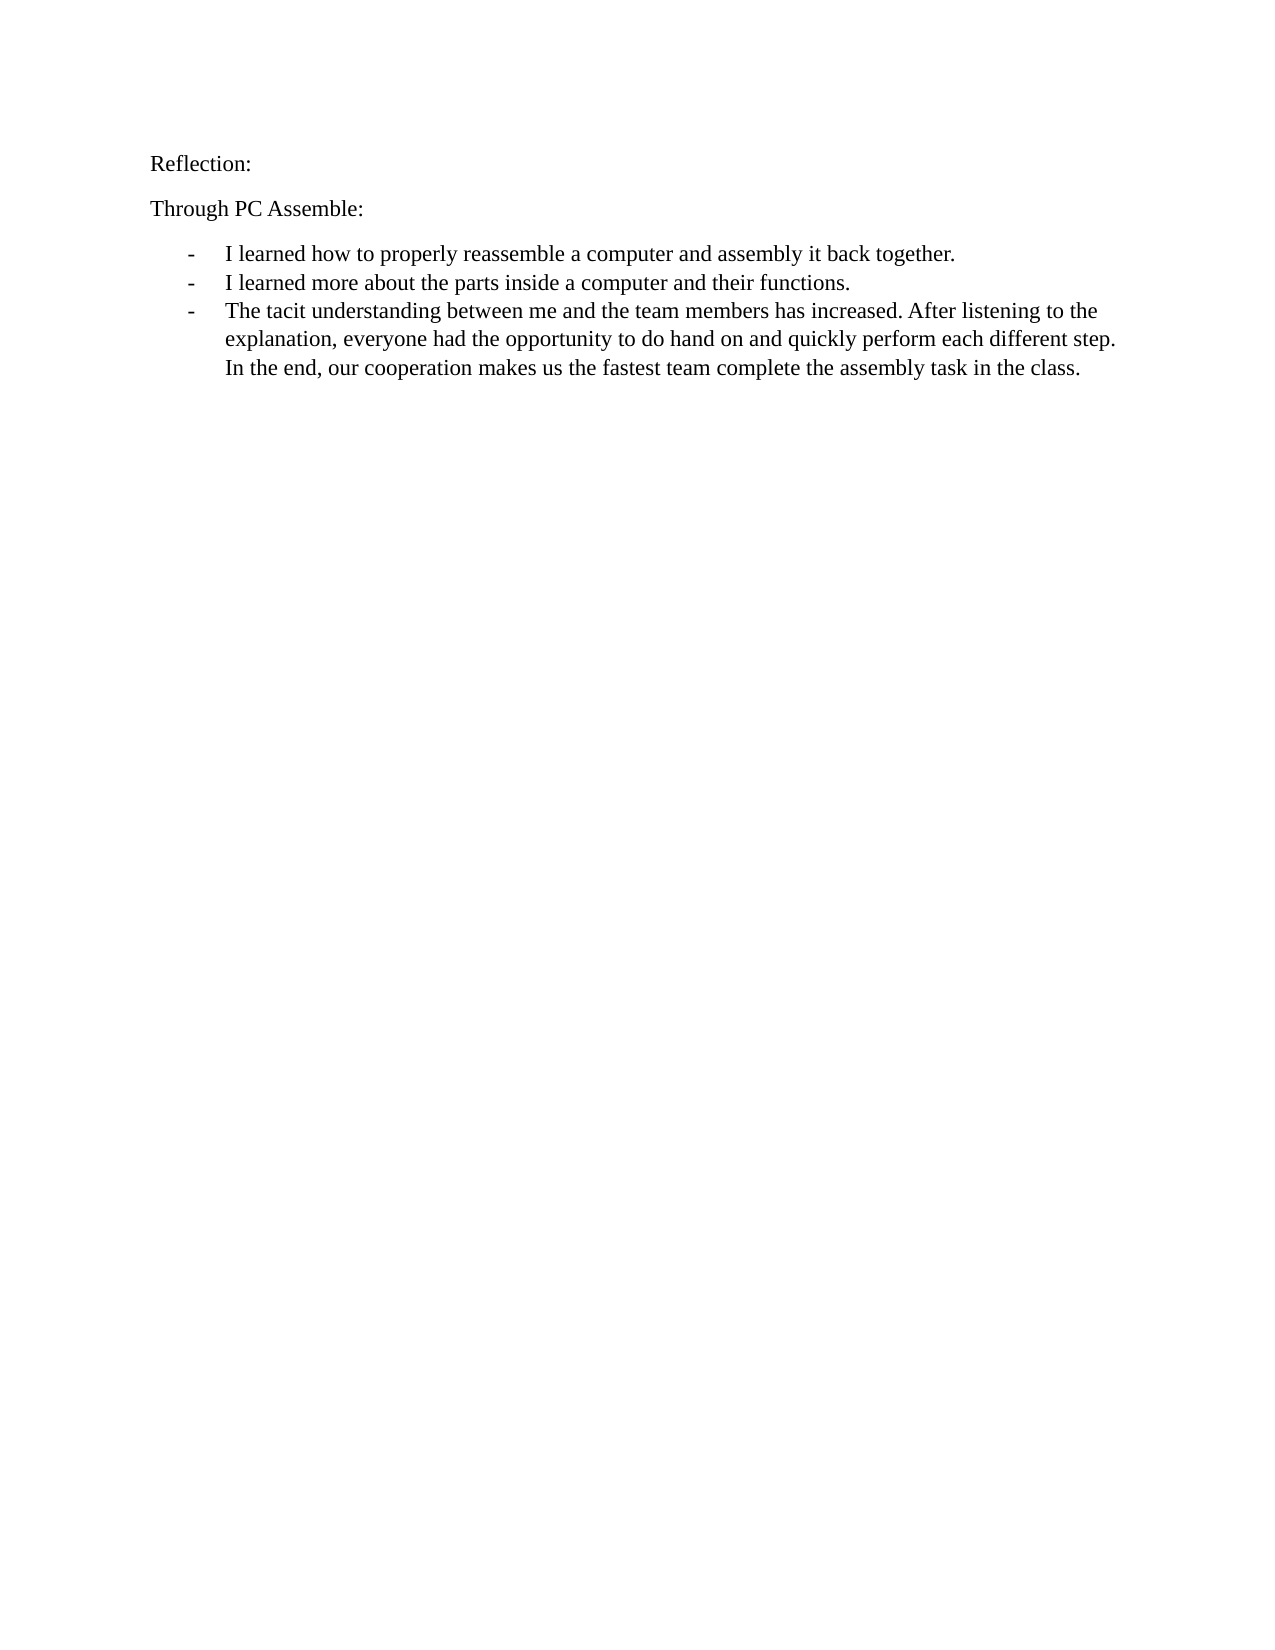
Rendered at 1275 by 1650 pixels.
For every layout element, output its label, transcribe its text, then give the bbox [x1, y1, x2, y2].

list I learned more about the parts inside a computer and their functions. [187, 269, 1125, 295]
list I learned how to properly reassemble a computer and assembly it back together. [187, 240, 1125, 267]
text Through PC Assemble: [150, 195, 1125, 221]
text Reflection: [150, 150, 1125, 176]
list The tacit understanding between me and the team members has increased. After listening to the explanation, everyone had the opportunity to do hand on and quickly perform each different step. In the end, our cooperation makes us the fastest team complete the assembly task in the class. [187, 297, 1125, 380]
